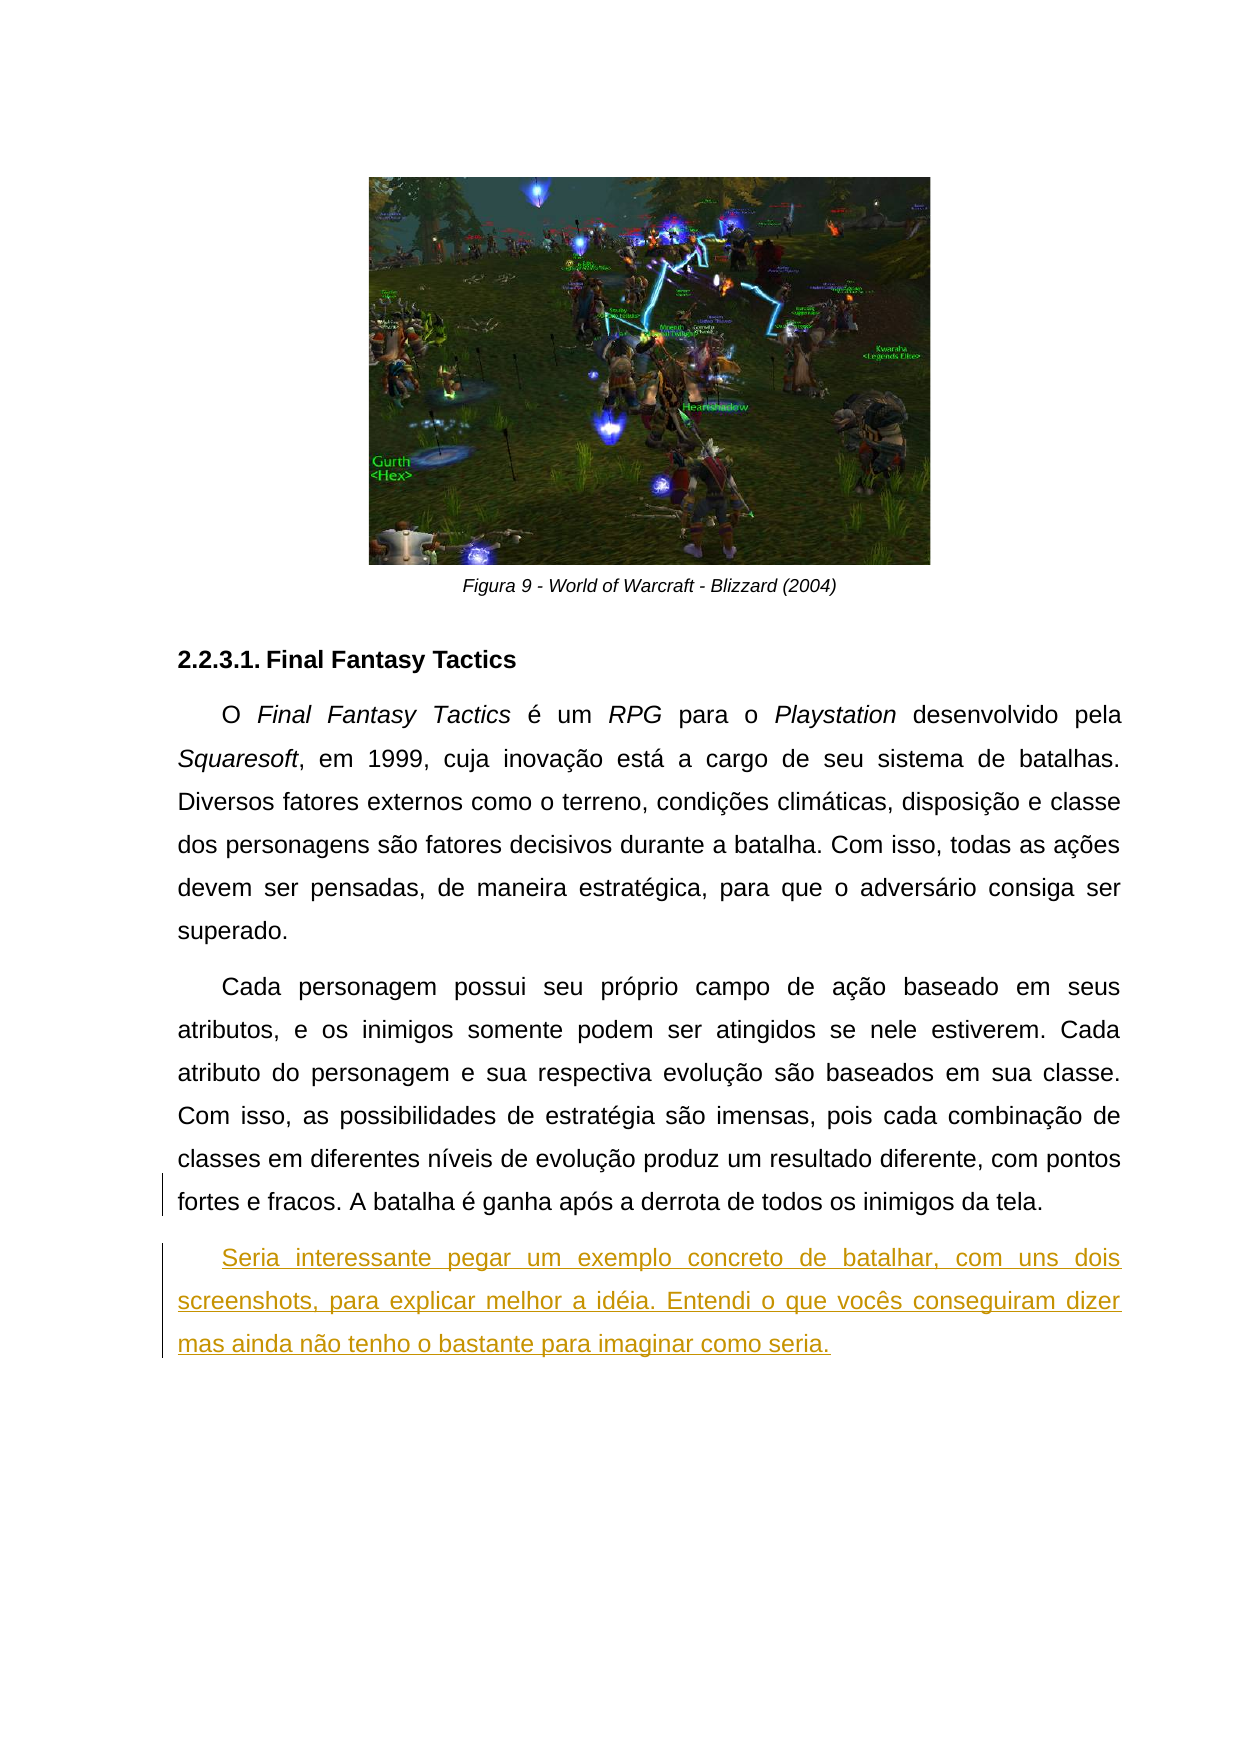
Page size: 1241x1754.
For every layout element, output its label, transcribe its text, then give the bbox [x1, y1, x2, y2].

picture [368, 177, 931, 565]
text Cada personagem possui seu próprio campo de ação baseado em seus atributos, e os inimigos somente podem ser atingidos se nele estiverem. Cada atributo do personagem e sua respectiva evolução são baseados em sua classe. Com isso, as possibilidades de estratégia são imensas, pois cada combinação de classes em diferentes níveis de evolução produz um resultado diferente, com pontos fortes e fracos. A batalha é ganha após a derrota de todos os inimigos da tela. [177, 972, 1122, 1216]
text Figura 9 - World of Warcraft - Blizzard (2004) [177, 575, 1122, 597]
subtitle Final Fantasy Tactics [177, 645, 1122, 674]
text O Final Fantasy Tactics é um RPG para o Playstation desenvolvido pela Squaresoft, em 1999, cuja inovação está a cargo de seu sistema de batalhas. Diversos fatores externos como o terreno, condições climáticas, disposição e classe dos personagens são fatores decisivos durante a batalha. Com isso, todas as ações devem ser pensadas, de maneira estratégica, para que o adversário consiga ser superado. [177, 701, 1122, 945]
